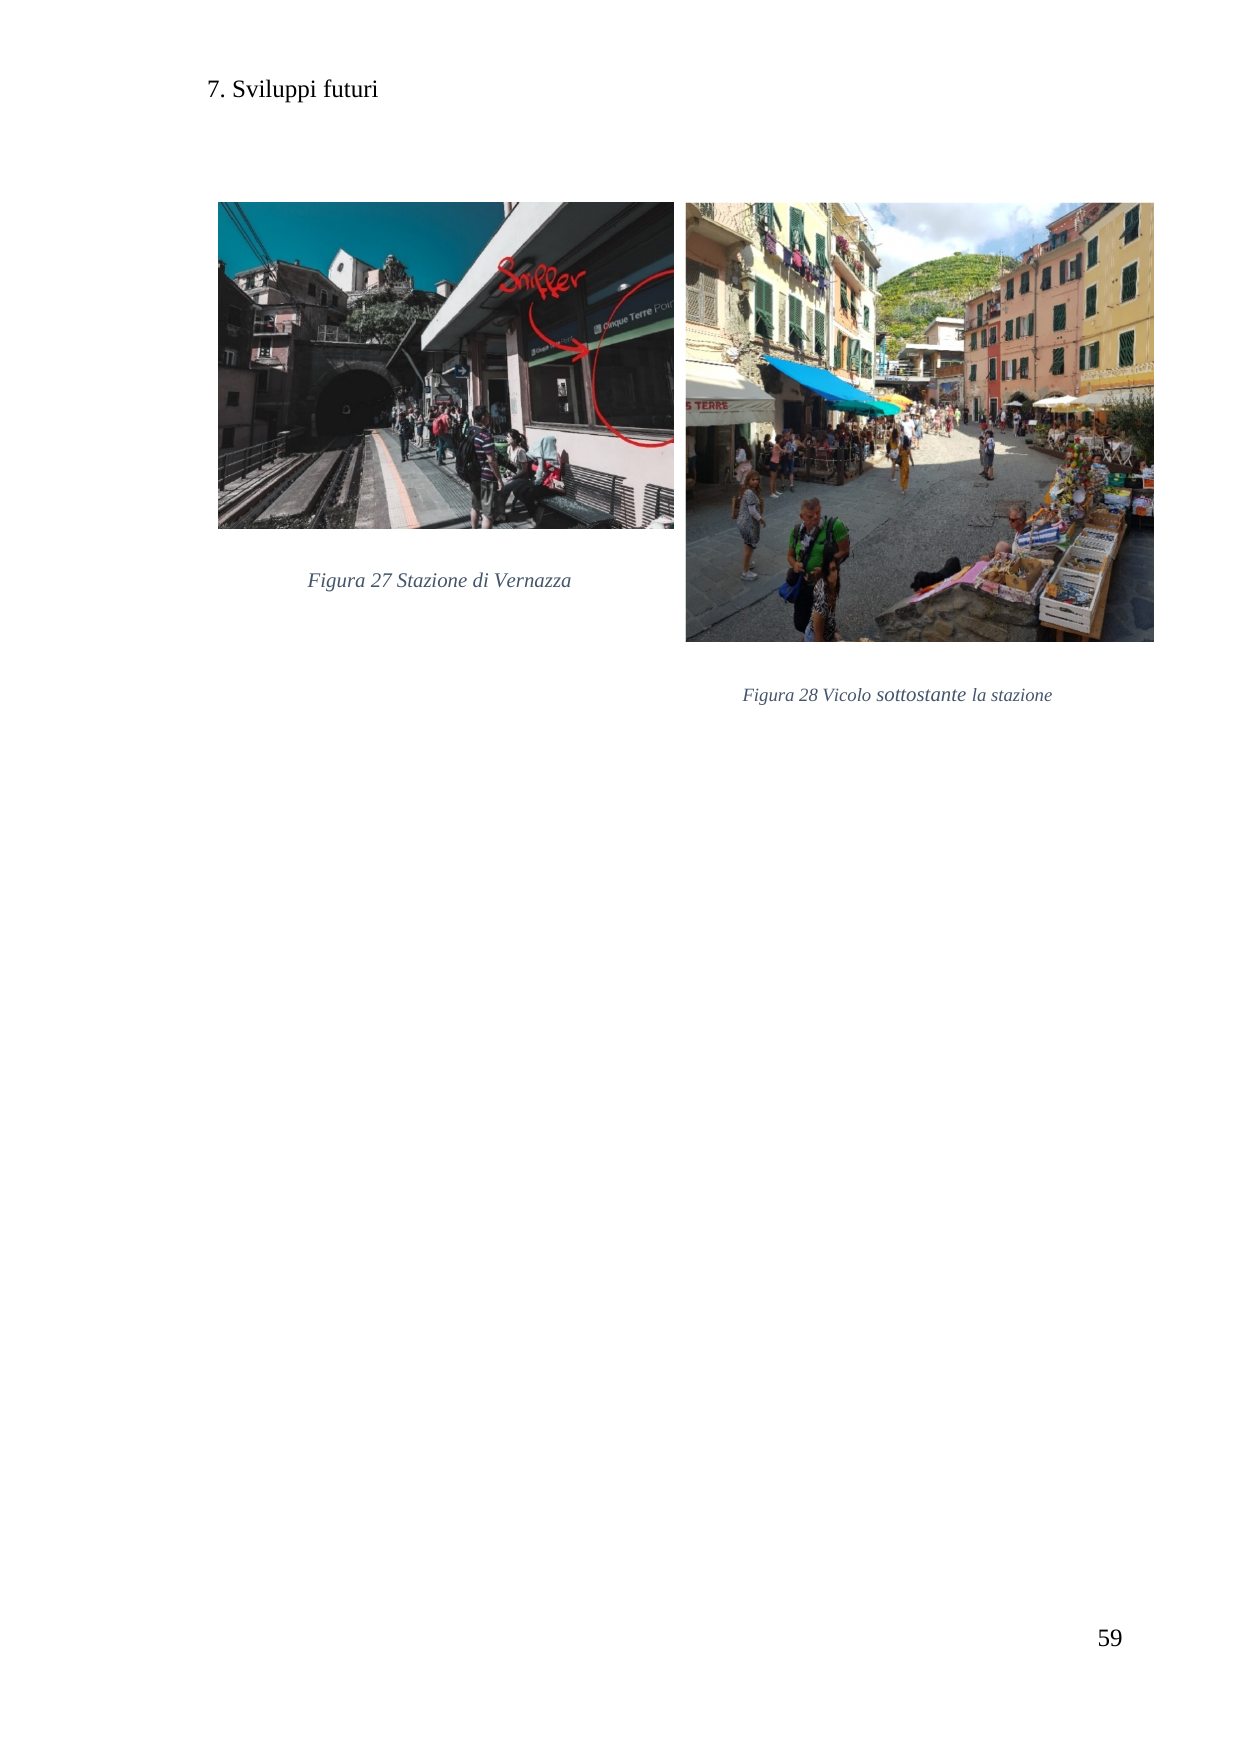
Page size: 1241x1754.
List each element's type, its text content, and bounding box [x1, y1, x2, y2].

picture [218, 202, 674, 529]
picture [686, 203, 1154, 642]
table_header Figura 27 Stazione di Vernazza [207, 177, 674, 738]
